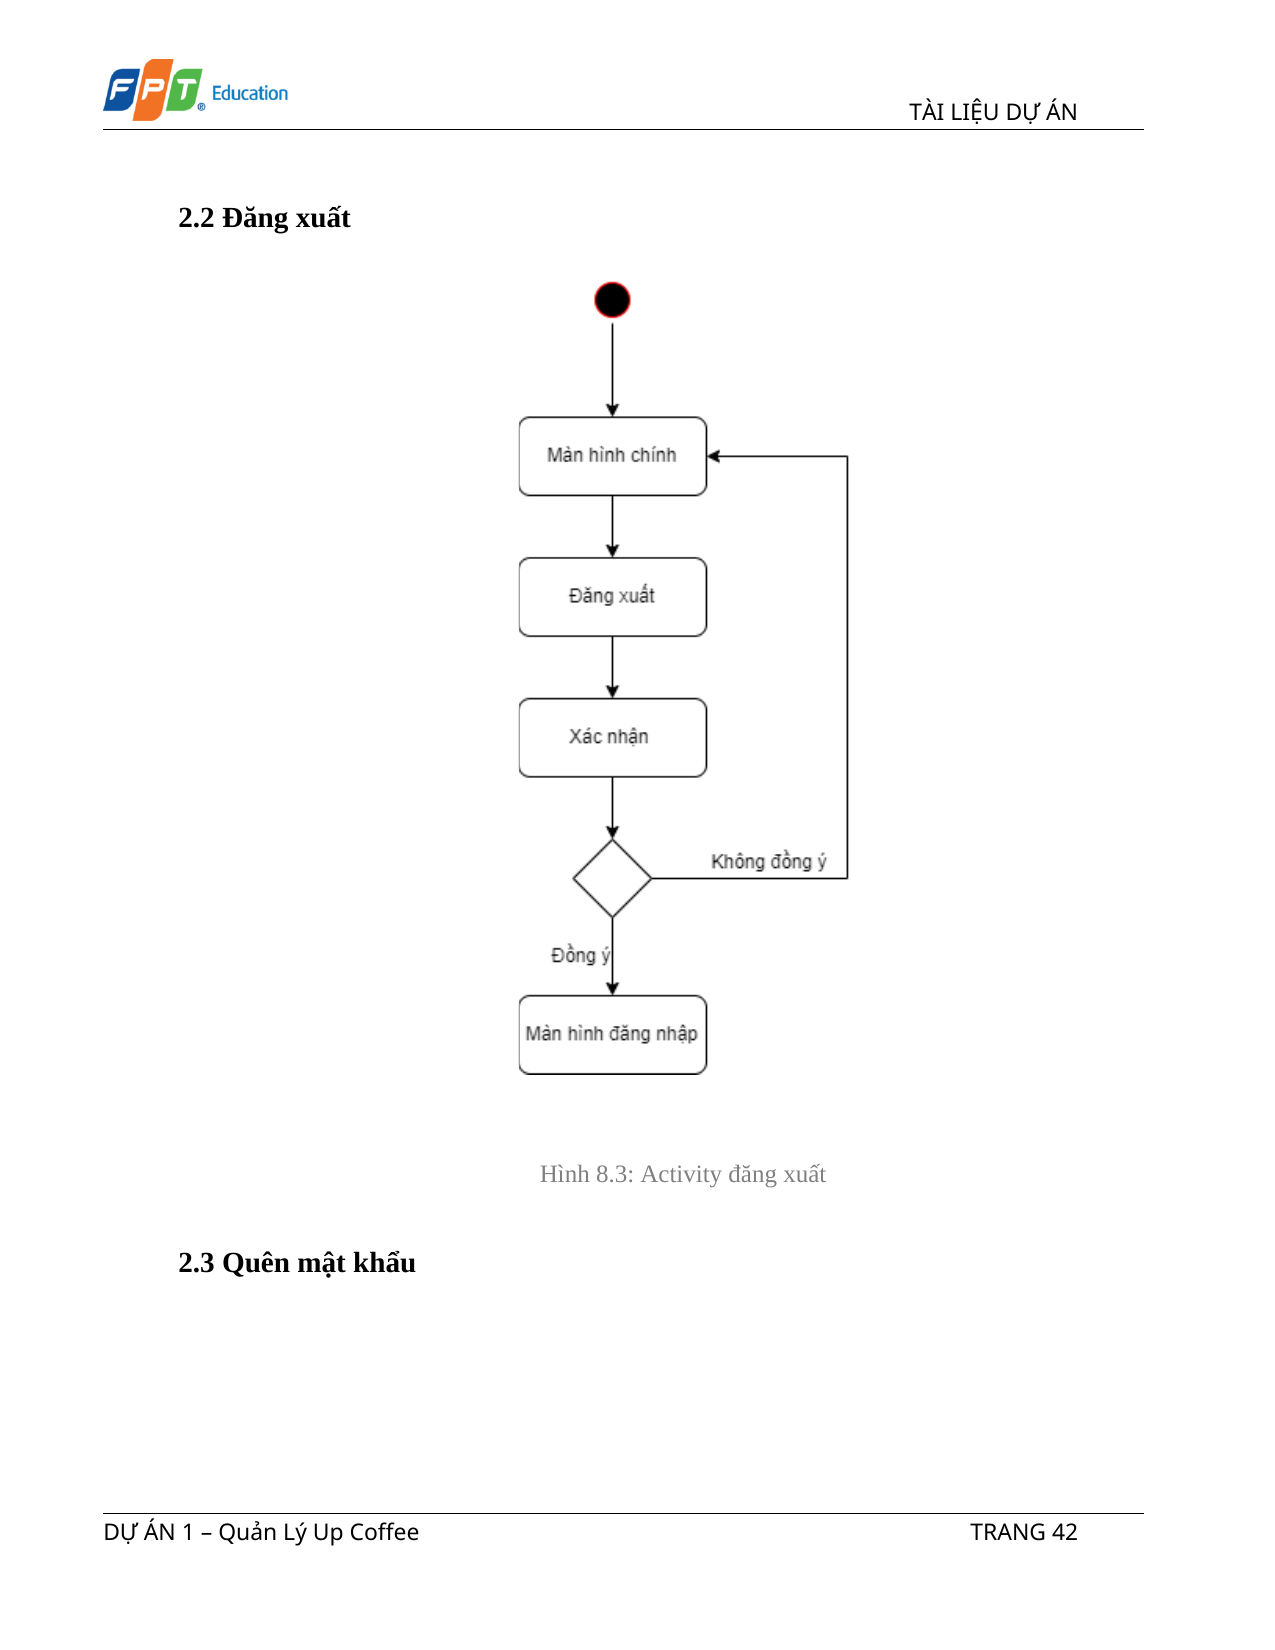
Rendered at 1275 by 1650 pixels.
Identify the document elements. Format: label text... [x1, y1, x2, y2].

picture [518, 276, 861, 1075]
list Quên mật khẩu [178, 1245, 1144, 1279]
list Đăng xuất [178, 200, 1144, 234]
list Hình 8.3: Activity đăng xuất [222, 1159, 1144, 1188]
picture [103, 59, 289, 121]
